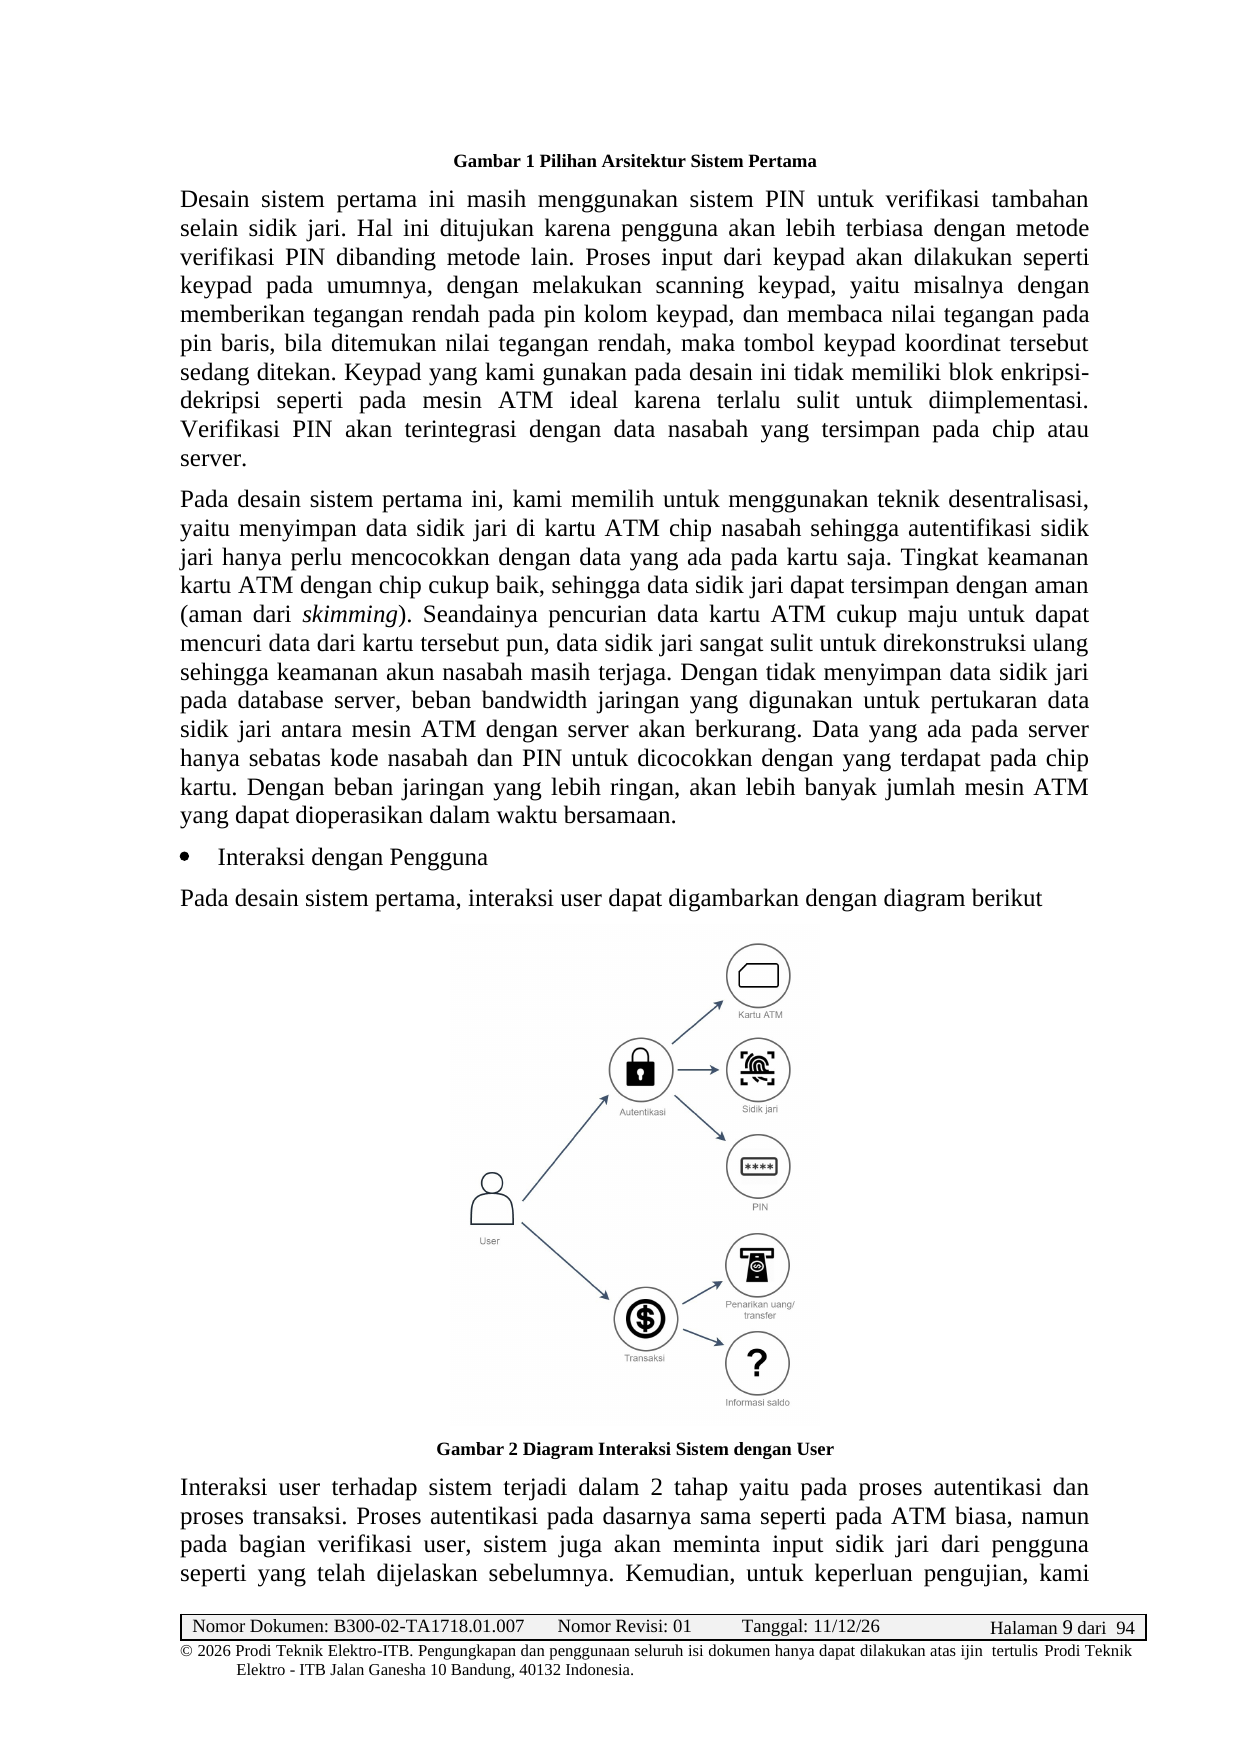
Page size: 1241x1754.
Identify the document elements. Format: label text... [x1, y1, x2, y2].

list Interaksi dengan Pengguna [180, 842, 1090, 870]
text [180, 1472, 1090, 1587]
text Gambar 2 Diagram Interaksi Sistem dengan User [180, 1438, 1090, 1459]
text Desain sistem pertama ini masih menggunakan sistem PIN untuk verifikasi tambahan selain sidik jari. Hal ini ditujukan karena pengguna akan lebih terbiasa dengan metode verifikasi PIN dibanding metode lain. Proses input dari keypad akan dilakukan seperti keypad pada umumnya, dengan melakukan scanning keypad, yaitu misalnya dengan memberikan tegangan rendah pada pin kolom keypad, dan membaca nilai tegangan pada pin baris, bila ditemukan nilai tegangan rendah, maka tombol keypad koordinat tersebut sedang ditekan. Keypad yang kami gunakan pada desain ini tidak memiliki blok enkripsi-dekripsi seperti pada mesin ATM ideal karena terlalu sulit untuk diimplementasi. Verifikasi PIN akan terintegrasi dengan data nasabah yang tersimpan pada chip atau server. [180, 184, 1090, 472]
text Pada desain sistem pertama ini, kami memilih untuk menggunakan teknik desentralisasi, yaitu menyimpan data sidik jari di kartu ATM chip nasabah sehingga autentifikasi sidik jari hanya perlu mencocokkan dengan data yang ada pada kartu saja. Tingkat keamanan kartu ATM dengan chip cukup baik, sehingga data sidik jari dapat tersimpan dengan aman (aman dari skimming). Seandainya pencurian data kartu ATM cukup maju untuk dapat mencuri data dari kartu tersebut pun, data sidik jari sangat sulit untuk direkonstruksi ulang sehingga keamanan akun nasabah masih terjaga. Dengan tidak menyimpan data sidik jari pada database server, beban bandwidth jaringan yang digunakan untuk pertukaran data sidik jari antara mesin ATM dengan server akan berkurang. Data yang ada pada server hanya sebatas kode nasabah dan PIN untuk dicocokkan dengan yang terdapat pada chip kartu. Dengan beban jaringan yang lebih ringan, akan lebih banyak jumlah mesin ATM yang dapat dioperasikan dalam waktu bersamaan. [180, 484, 1090, 829]
text Pada desain sistem pertama, interaksi user dapat digambarkan dengan diagram berikut [180, 883, 1090, 912]
text Gambar 1 Pilihan Arsitektur Sistem Pertama [180, 150, 1090, 172]
picture [450, 924, 820, 1426]
